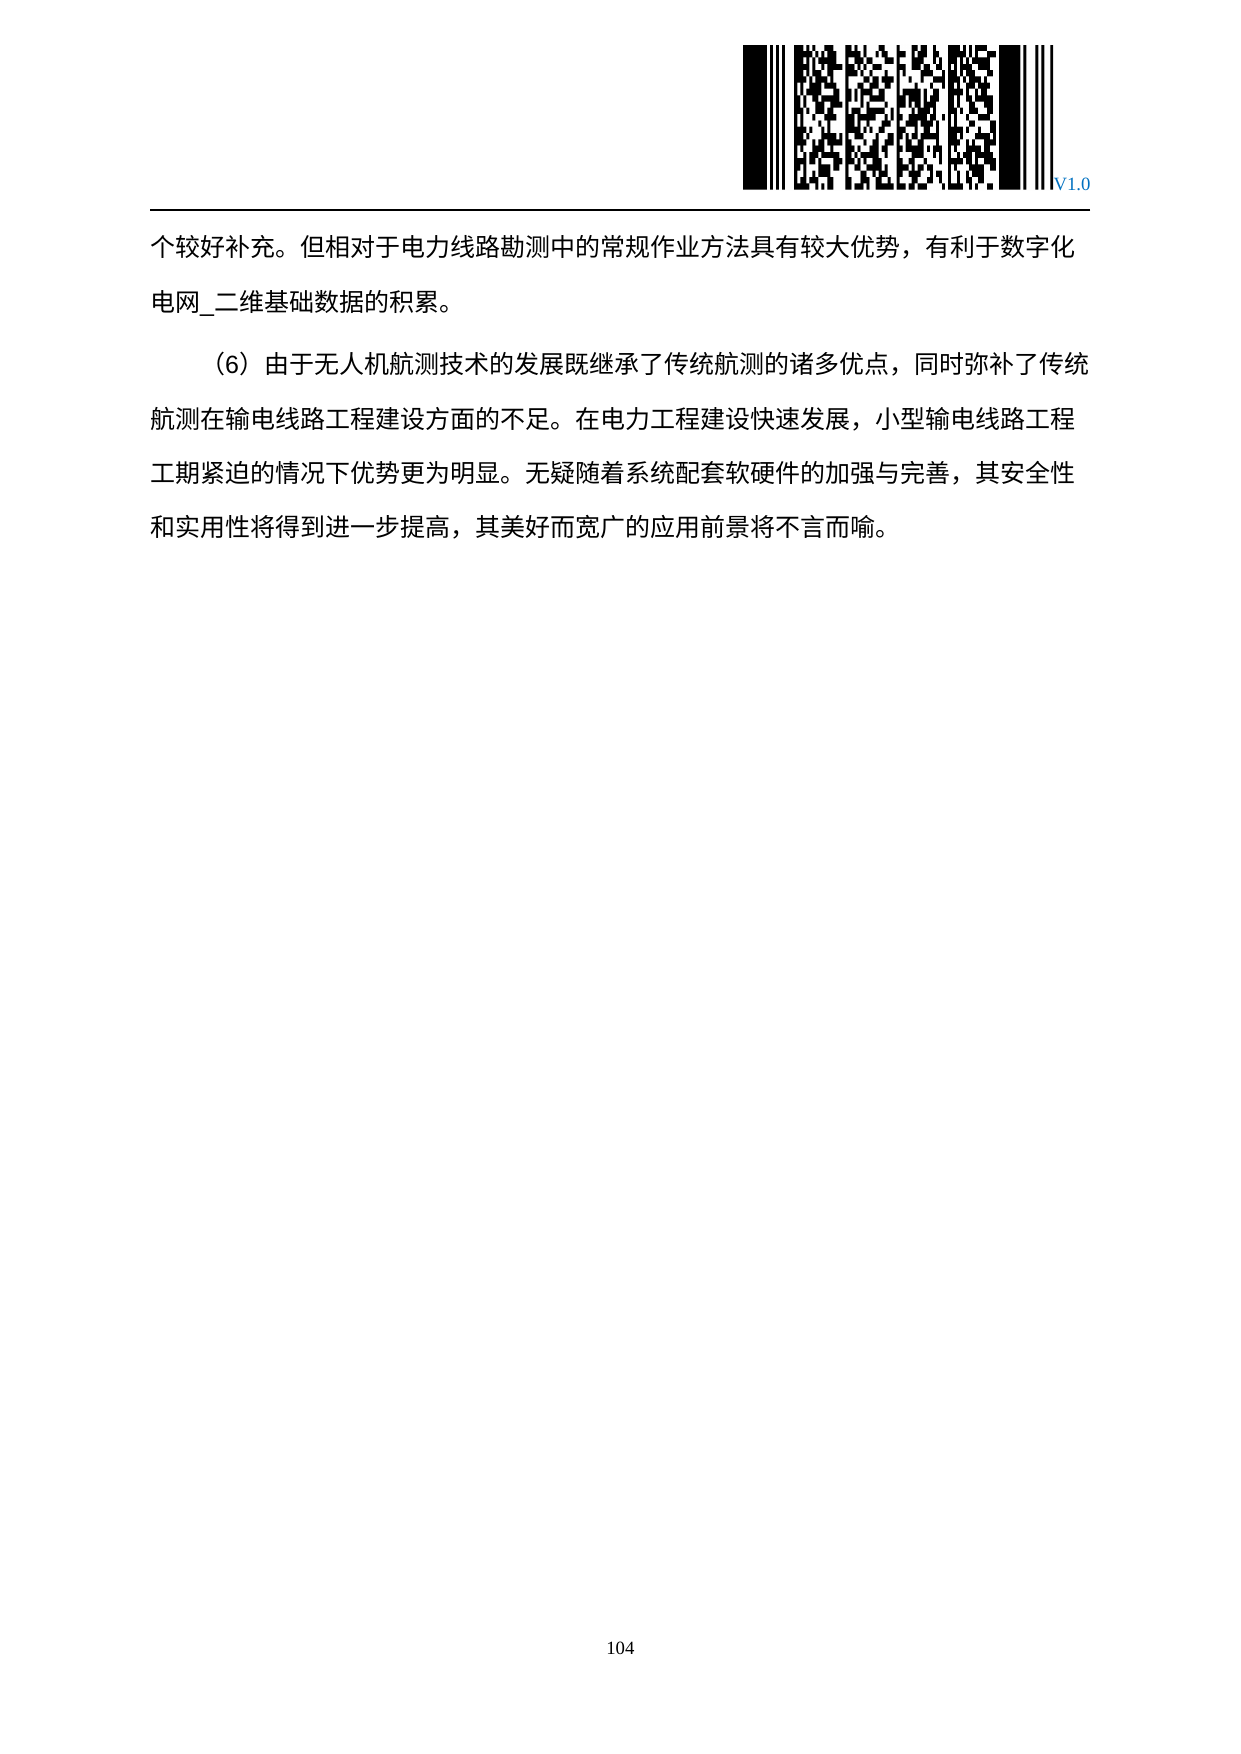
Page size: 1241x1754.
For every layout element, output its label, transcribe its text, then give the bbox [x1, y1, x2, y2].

text （5）由于非量测相机镜头畸变大、影像像幅小、内外业工作量成倍增加等不足，其应用上也有一定的局限性，只可作为传统摄影测量手段在输电线路工程应用中的一个较好补充。但相对于电力线路勘测中的常规作业方法具有较大优势，有利于数字化电网_二维基础数据的积累。 [150, 228, 1090, 318]
text （6）由于无人机航测技术的发展既继承了传统航测的诸多优点，同时弥补了传统航测在输电线路工程建设方面的不足。在电力工程建设快速发展，小型输电线路工程工期紧迫的情况下优势更为明显。无疑随着系统配套软硬件的加强与完善，其安全性和实用性将得到进一步提高，其美好而宽广的应用前景将不言而喻。 [150, 345, 1090, 544]
picture [742, 44, 1054, 191]
